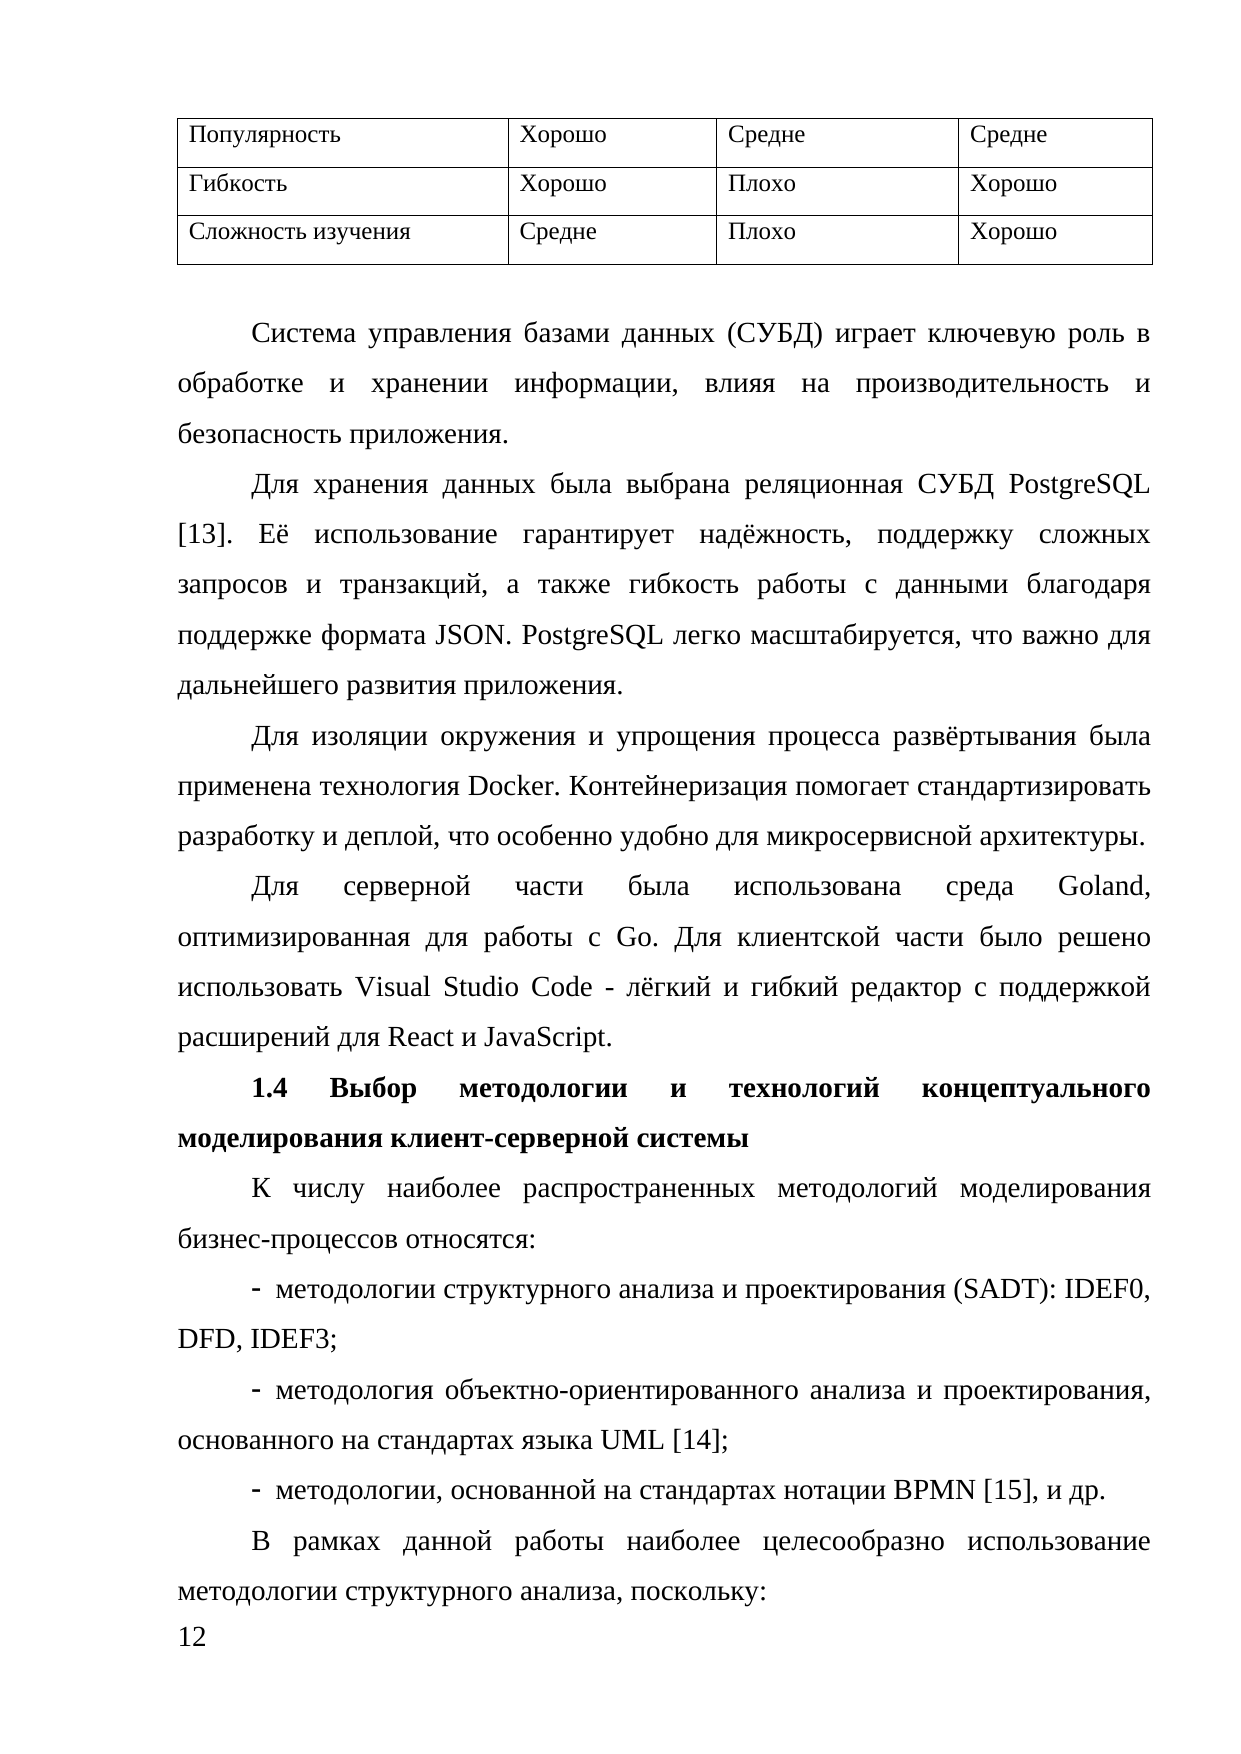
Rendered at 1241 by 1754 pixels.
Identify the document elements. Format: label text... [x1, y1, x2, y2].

table_cell Хорошо [959, 216, 1152, 264]
text Для изоляции окружения и упрощения процесса развёртывания была применена технология Docker. Контейнеризация помогает стандартизировать разработку и деплой, что особенно удобно для микросервисной архитектуры. [177, 718, 1152, 852]
table_cell Сложность изучения [178, 216, 508, 264]
table_cell Хорошо [509, 119, 716, 167]
text 1.4 Выбор методологии и технологий концептуального моделирования клиент-серверной системы [177, 1070, 1152, 1154]
table_cell Хорошо [959, 168, 1152, 215]
table_cell Популярность [178, 119, 508, 167]
list методологии структурного анализа и проектирования (SADT): IDEF0, DFD, IDEF3; [177, 1271, 1152, 1355]
table_cell Плохо [717, 168, 958, 215]
table_cell Средне [509, 216, 716, 264]
text Для хранения данных была выбрана реляционная СУБД PostgreSQL [13]. Её использование гарантирует надёжность, поддержку сложных запросов и транзакций, а также гибкость работы с данными благодаря поддержке формата JSON. PostgreSQL легко масштабируется, что важно для дальнейшего развития приложения. [177, 466, 1152, 701]
text Для серверной части была использована среда Goland, оптимизированная для работы с Go. Для клиентской части было решено использовать Visual Studio Code - лёгкий и гибкий редактор с поддержкой расширений для React и JavaScript. [177, 868, 1152, 1053]
text К числу наиболее распространенных методологий моделирования бизнес-процессов относятся: [177, 1170, 1152, 1254]
list методологии, основанной на стандартах нотации BPMN [15], и др. [177, 1472, 1152, 1506]
text В рамках данной работы наиболее целесообразно использование методологии структурного анализа, поскольку: [177, 1523, 1152, 1607]
table_cell Средне [717, 119, 958, 167]
text Система управления базами данных (СУБД) играет ключевую роль в обработке и хранении информации, влияя на производительность и безопасность приложения. [177, 315, 1152, 449]
table_cell Плохо [717, 216, 958, 264]
list методология объектно-ориентированного анализа и проектирования, основанного на стандартах языка UML [14]; [177, 1372, 1152, 1456]
table_cell Гибкость [178, 168, 508, 215]
table_cell Средне [959, 119, 1152, 167]
table_cell Хорошо [509, 168, 716, 215]
